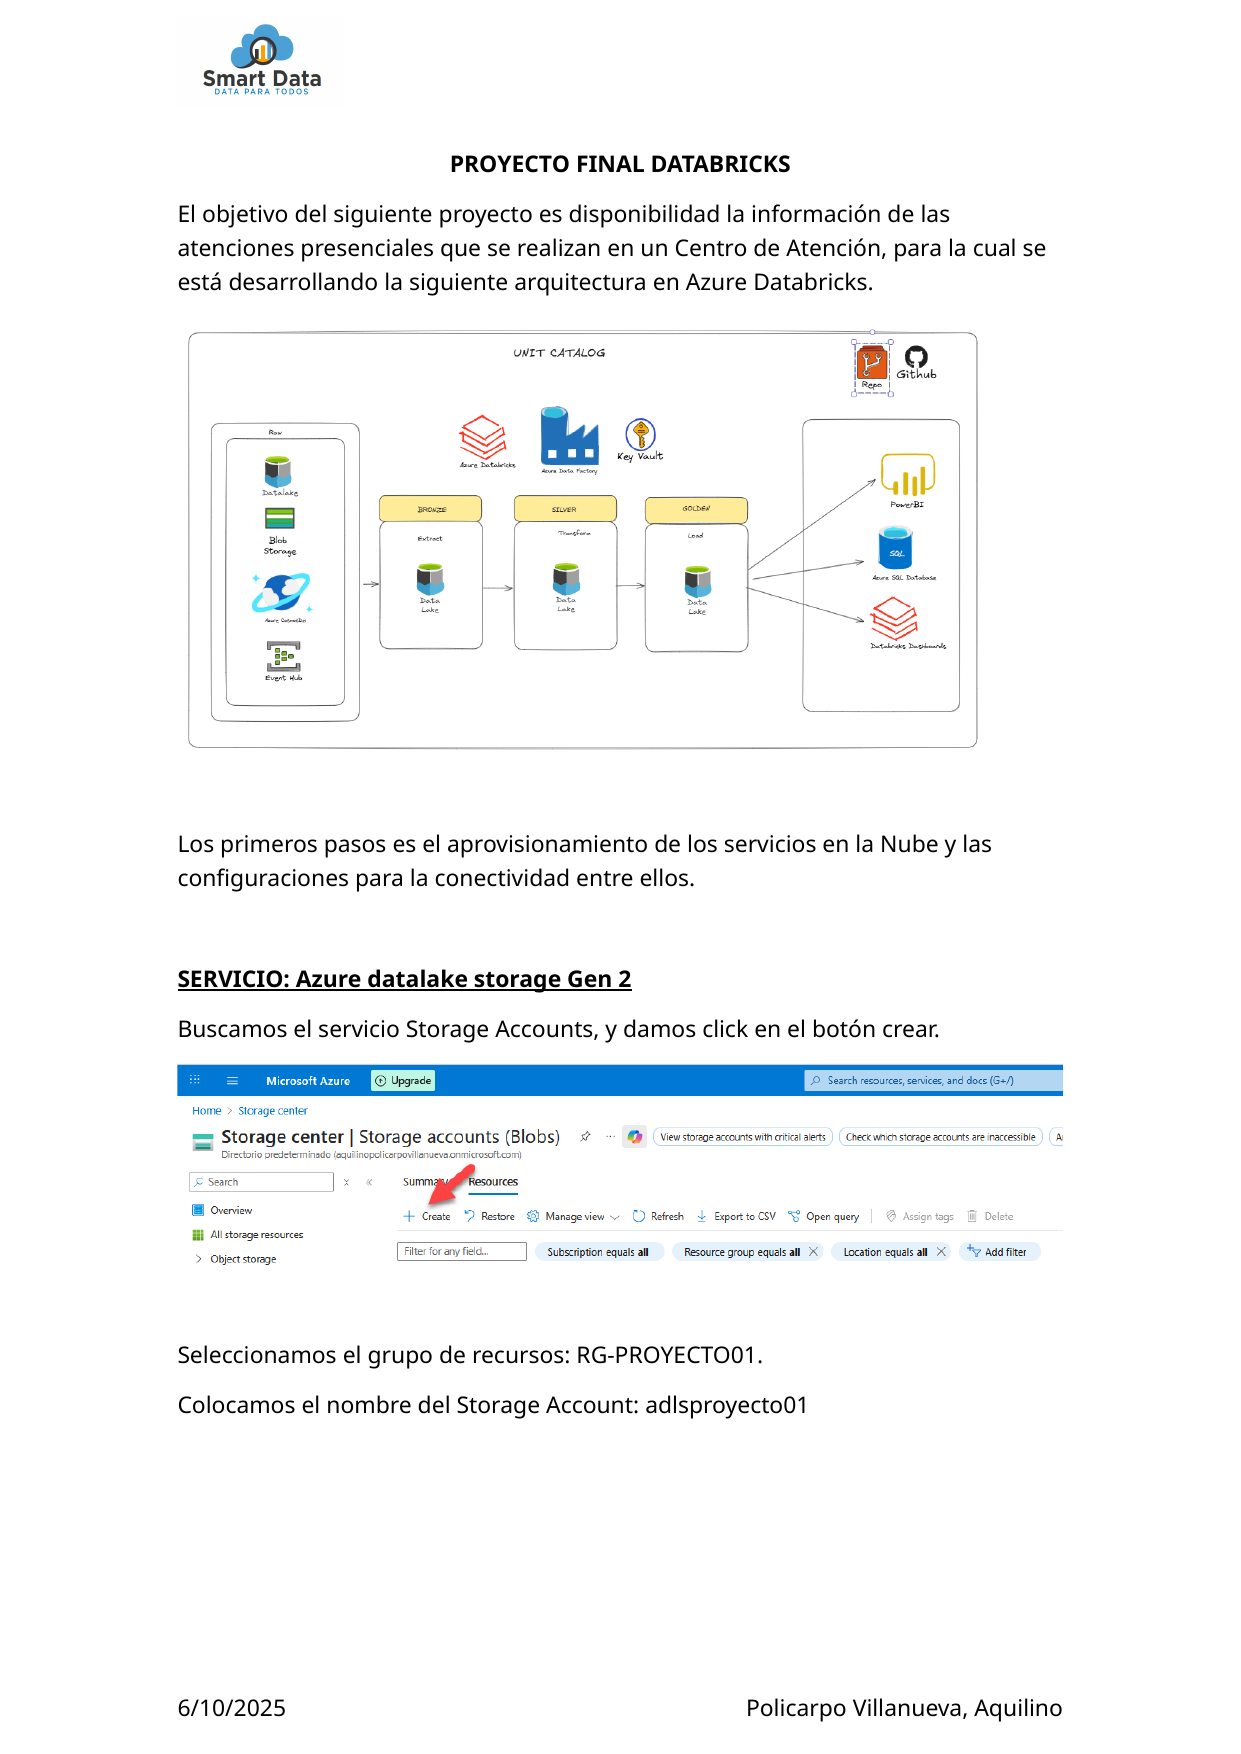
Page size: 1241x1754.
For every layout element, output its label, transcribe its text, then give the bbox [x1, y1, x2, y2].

text Colocamos el nombre del Storage Account: adlsproyecto01 [177, 1389, 1063, 1420]
text Los primeros pasos es el aprovisionamiento de los servicios en la Nube y las configuraciones para la conectividad entre ellos. [177, 828, 1063, 893]
picture [177, 316, 986, 759]
text Seleccionamos el grupo de recursos: RG-PROYECTO01. [177, 1338, 1063, 1370]
picture [177, 17, 344, 109]
text PROYECTO FINAL DATABRICKS [177, 148, 1063, 179]
text SERVICIO: Azure datalake storage Gen 2 [177, 963, 1063, 994]
picture [177, 1063, 1063, 1269]
text El objetivo del siguiente proyecto es disponibilidad la información de las atenciones presenciales que se realizan en un Centro de Atención, para la cual se está desarrollando la siguiente arquitectura en Azure Databricks. [177, 198, 1063, 297]
text Buscamos el servicio Storage Accounts, y damos click en el botón crear. [177, 1013, 1063, 1044]
